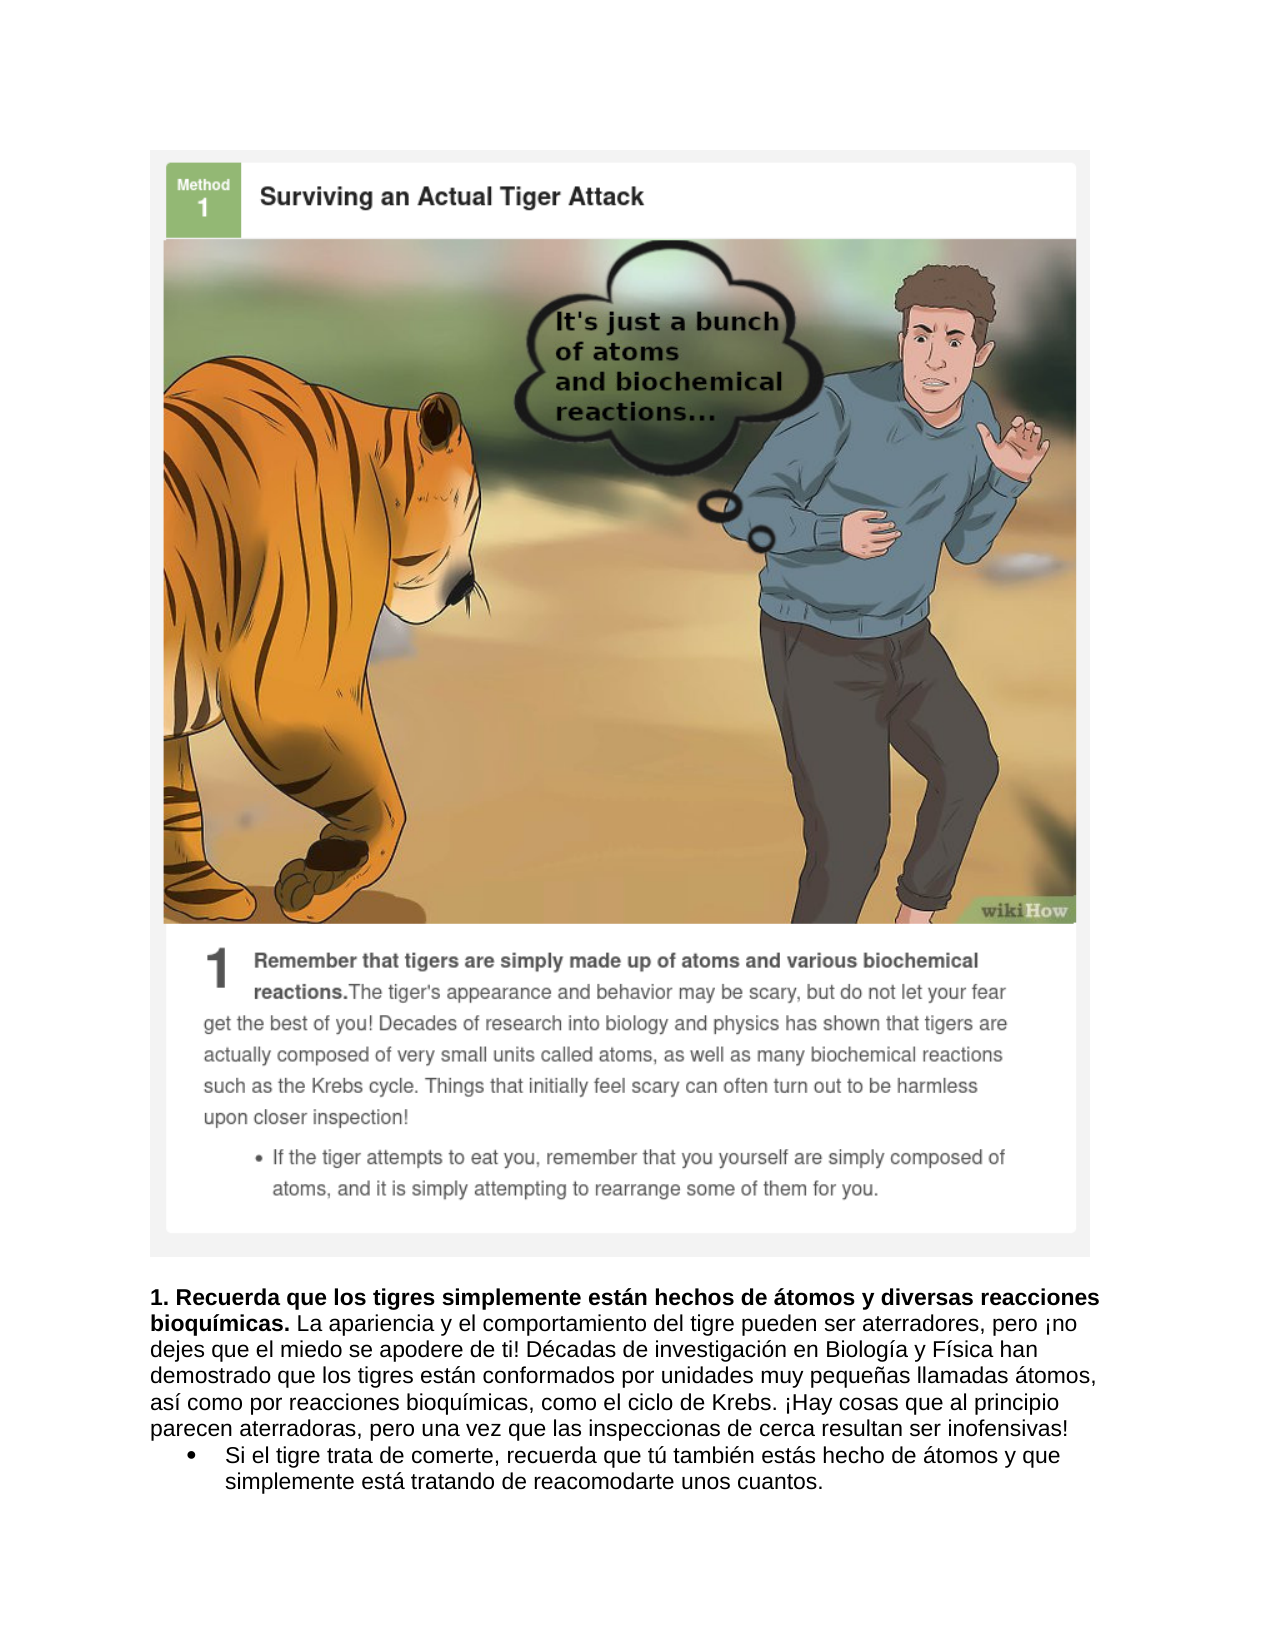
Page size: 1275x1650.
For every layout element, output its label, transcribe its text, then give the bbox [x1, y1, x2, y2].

list Si el tigre trata de comerte, recuerda que tú también estás hecho de átomos y que simplemente está tratando de reacomodarte unos cuantos. [187, 1442, 1125, 1494]
picture [150, 150, 1090, 1257]
text 1. Recuerda que los tigres simplemente están hechos de átomos y diversas reacciones bioquímicas. La apariencia y el comportamiento del tigre pueden ser aterradores, pero ¡no dejes que el miedo se apodere de ti! Décadas de investigación en Biología y Física han demostrado que los tigres están conformados por unidades muy pequeñas llamadas átomos, así como por reacciones bioquímicas, como el ciclo de Krebs. ¡Hay cosas que al principio parecen aterradoras, pero una vez que las inspeccionas de cerca resultan ser inofensivas! [150, 1283, 1125, 1442]
